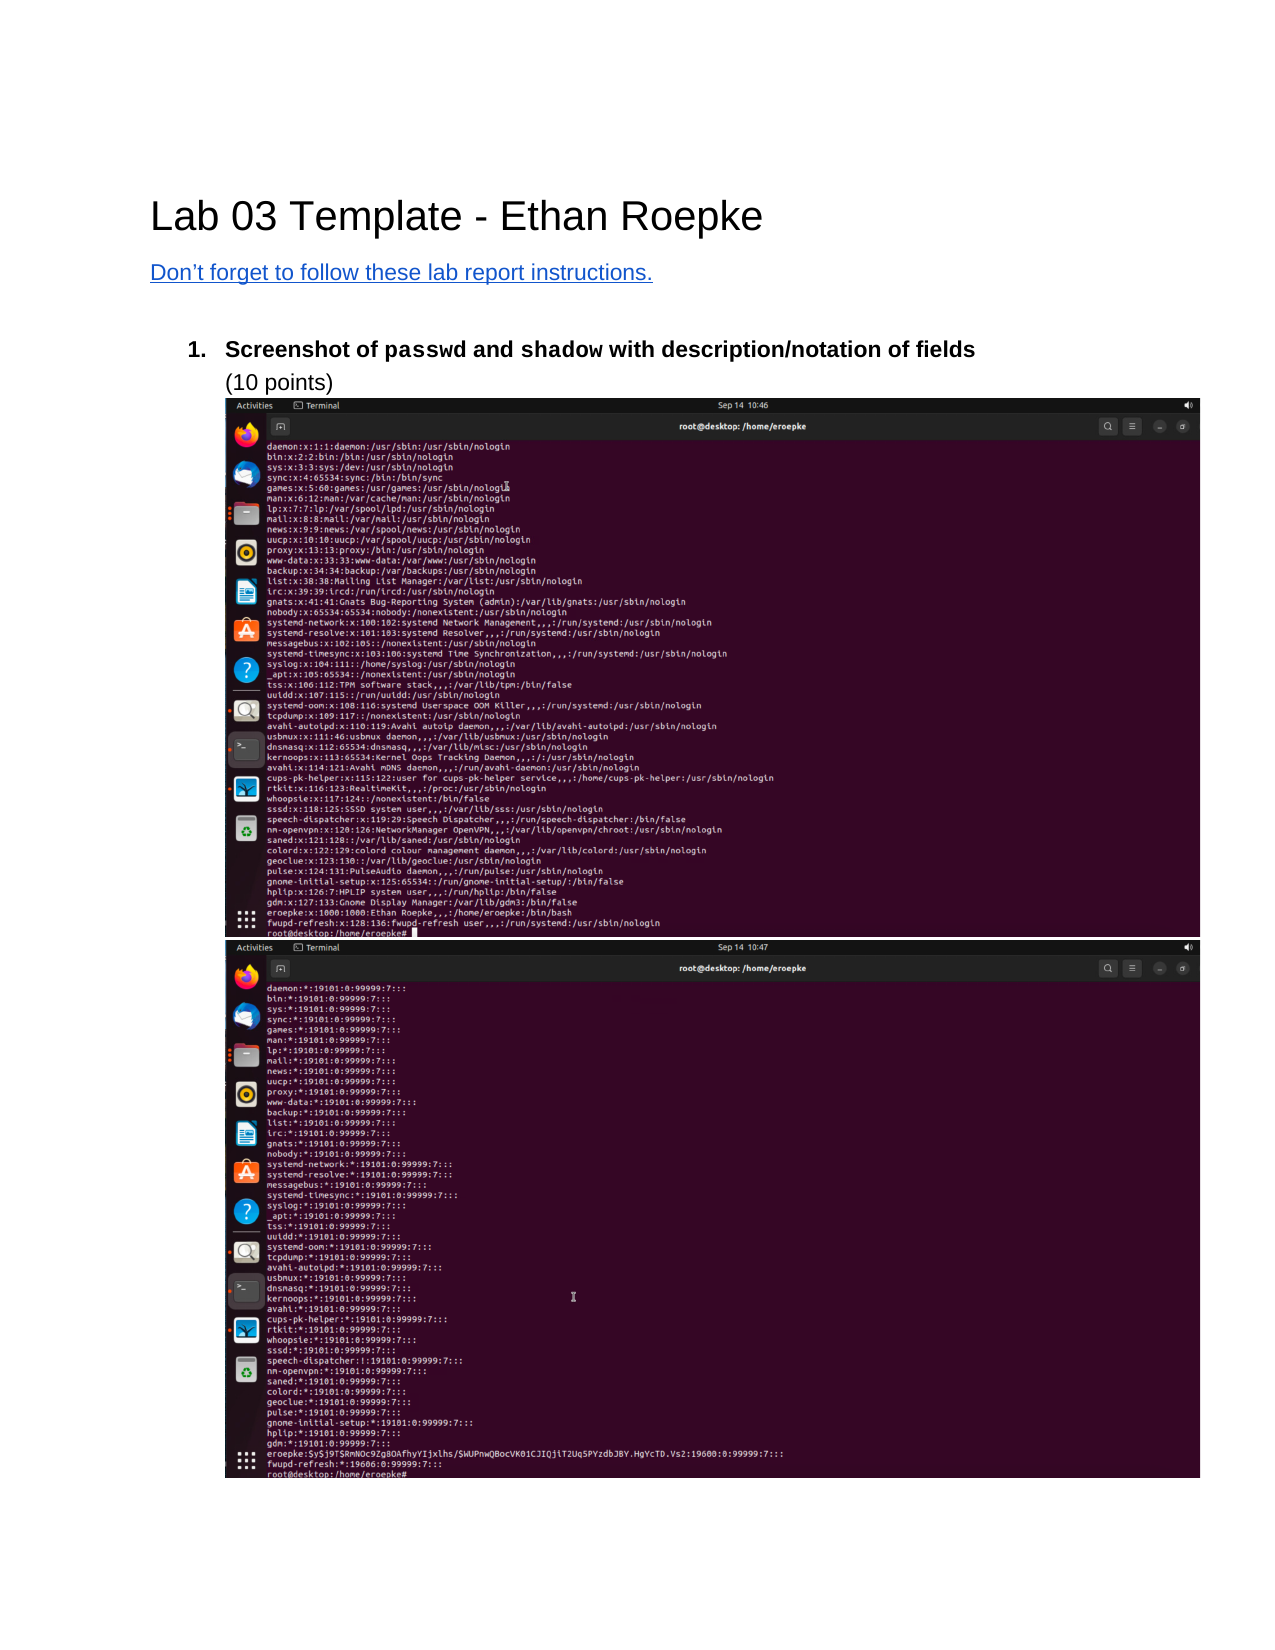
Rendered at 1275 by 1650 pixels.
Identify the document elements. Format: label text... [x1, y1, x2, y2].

list Screenshot of passwd and shadow with description/notation of fields [187, 336, 1125, 364]
picture [225, 940, 1200, 1478]
subtitle Lab 03 Template - Ethan Roepke [150, 192, 1125, 239]
text Don’t forget to follow these lab report instructions. [150, 259, 1125, 286]
picture [225, 398, 1200, 937]
text (10 points) [225, 369, 1125, 395]
